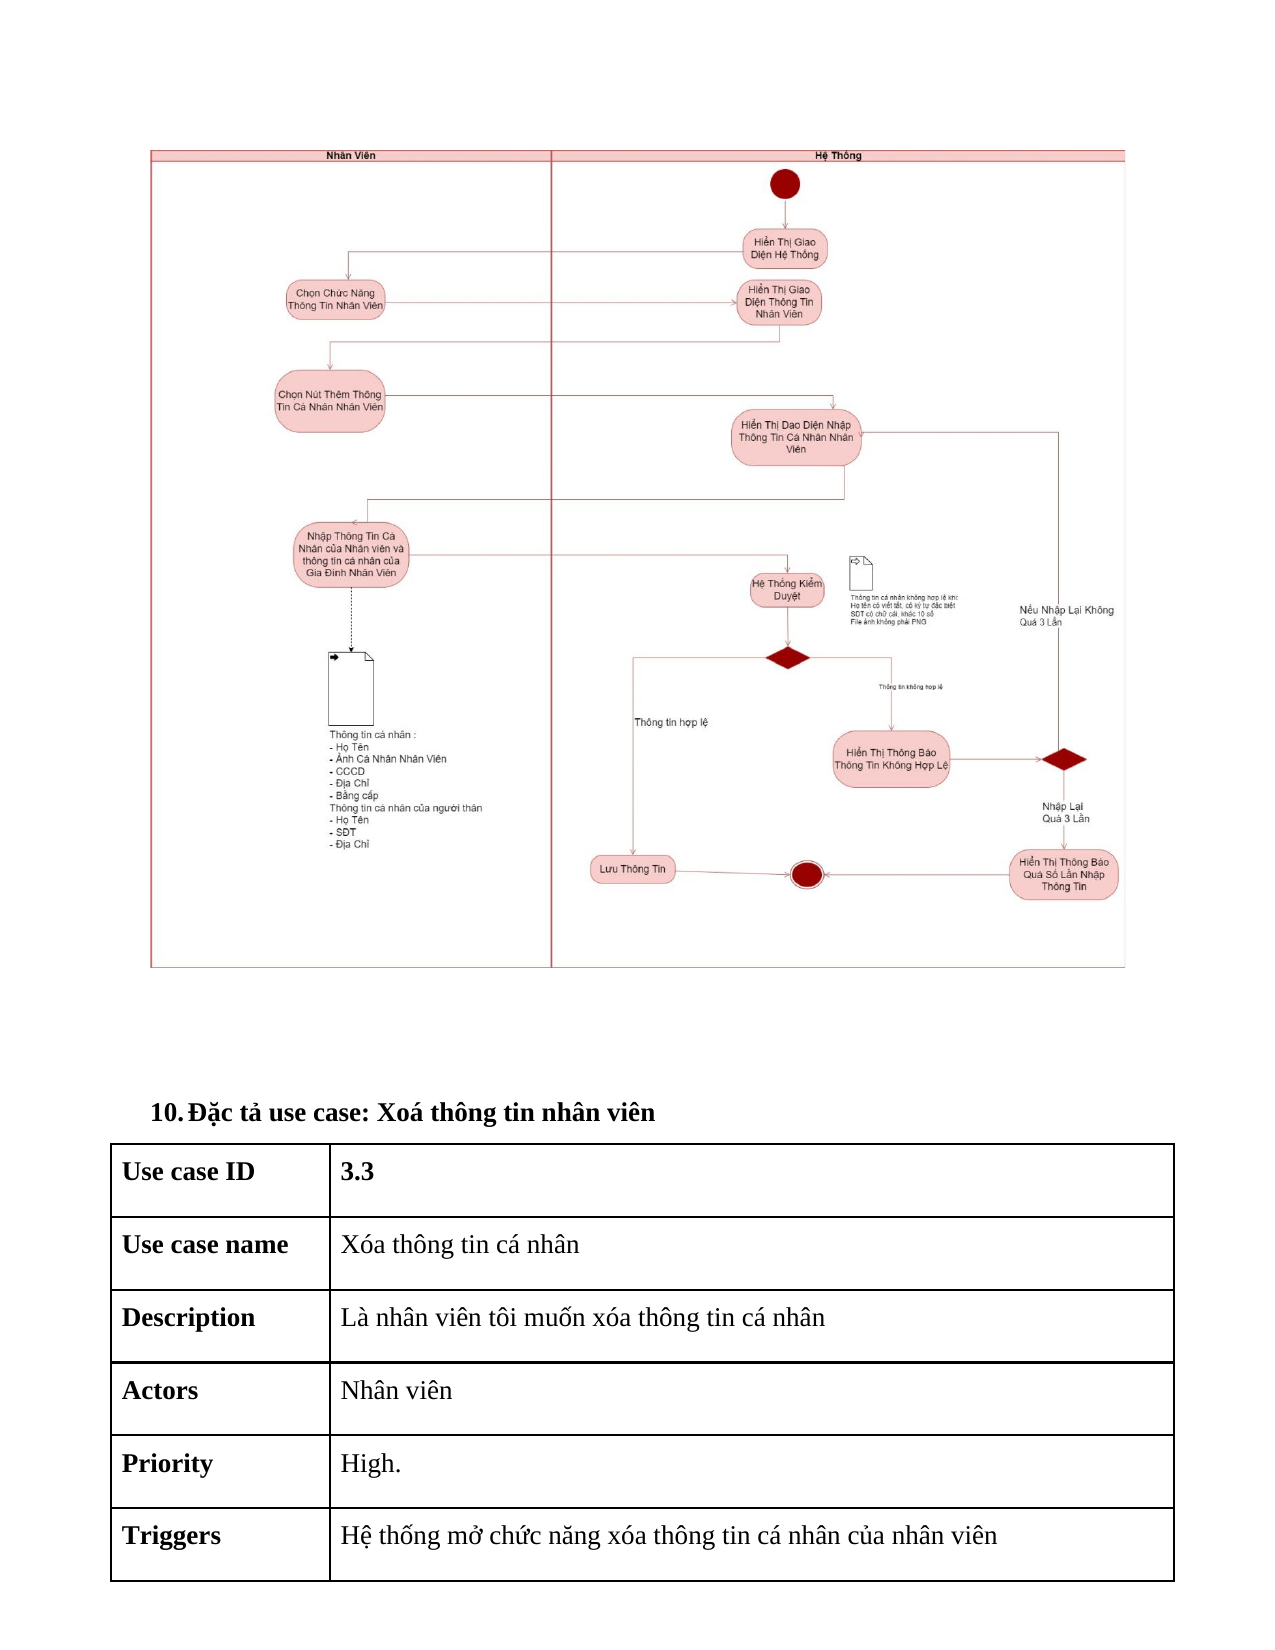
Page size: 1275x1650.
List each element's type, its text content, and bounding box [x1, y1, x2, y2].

list Đặc tả use case: Xoá thông tin nhân viên [150, 1096, 1125, 1127]
table_header 3.3 [331, 1145, 1173, 1216]
picture [150, 150, 1125, 968]
table_cell High. [331, 1436, 1173, 1507]
table_cell Xóa thông tin cá nhân [331, 1218, 1173, 1288]
table_cell Use case name [112, 1218, 329, 1288]
table_cell Description [112, 1291, 329, 1361]
table_cell Triggers [112, 1509, 329, 1580]
table_cell Nhân viên [331, 1364, 1173, 1434]
table_header Use case ID [112, 1145, 329, 1216]
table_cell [331, 1509, 1173, 1580]
table_cell Là nhân viên tôi muốn xóa thông tin cá nhân [331, 1291, 1173, 1361]
table_cell Priority [112, 1436, 329, 1507]
table_cell Actors [112, 1364, 329, 1434]
